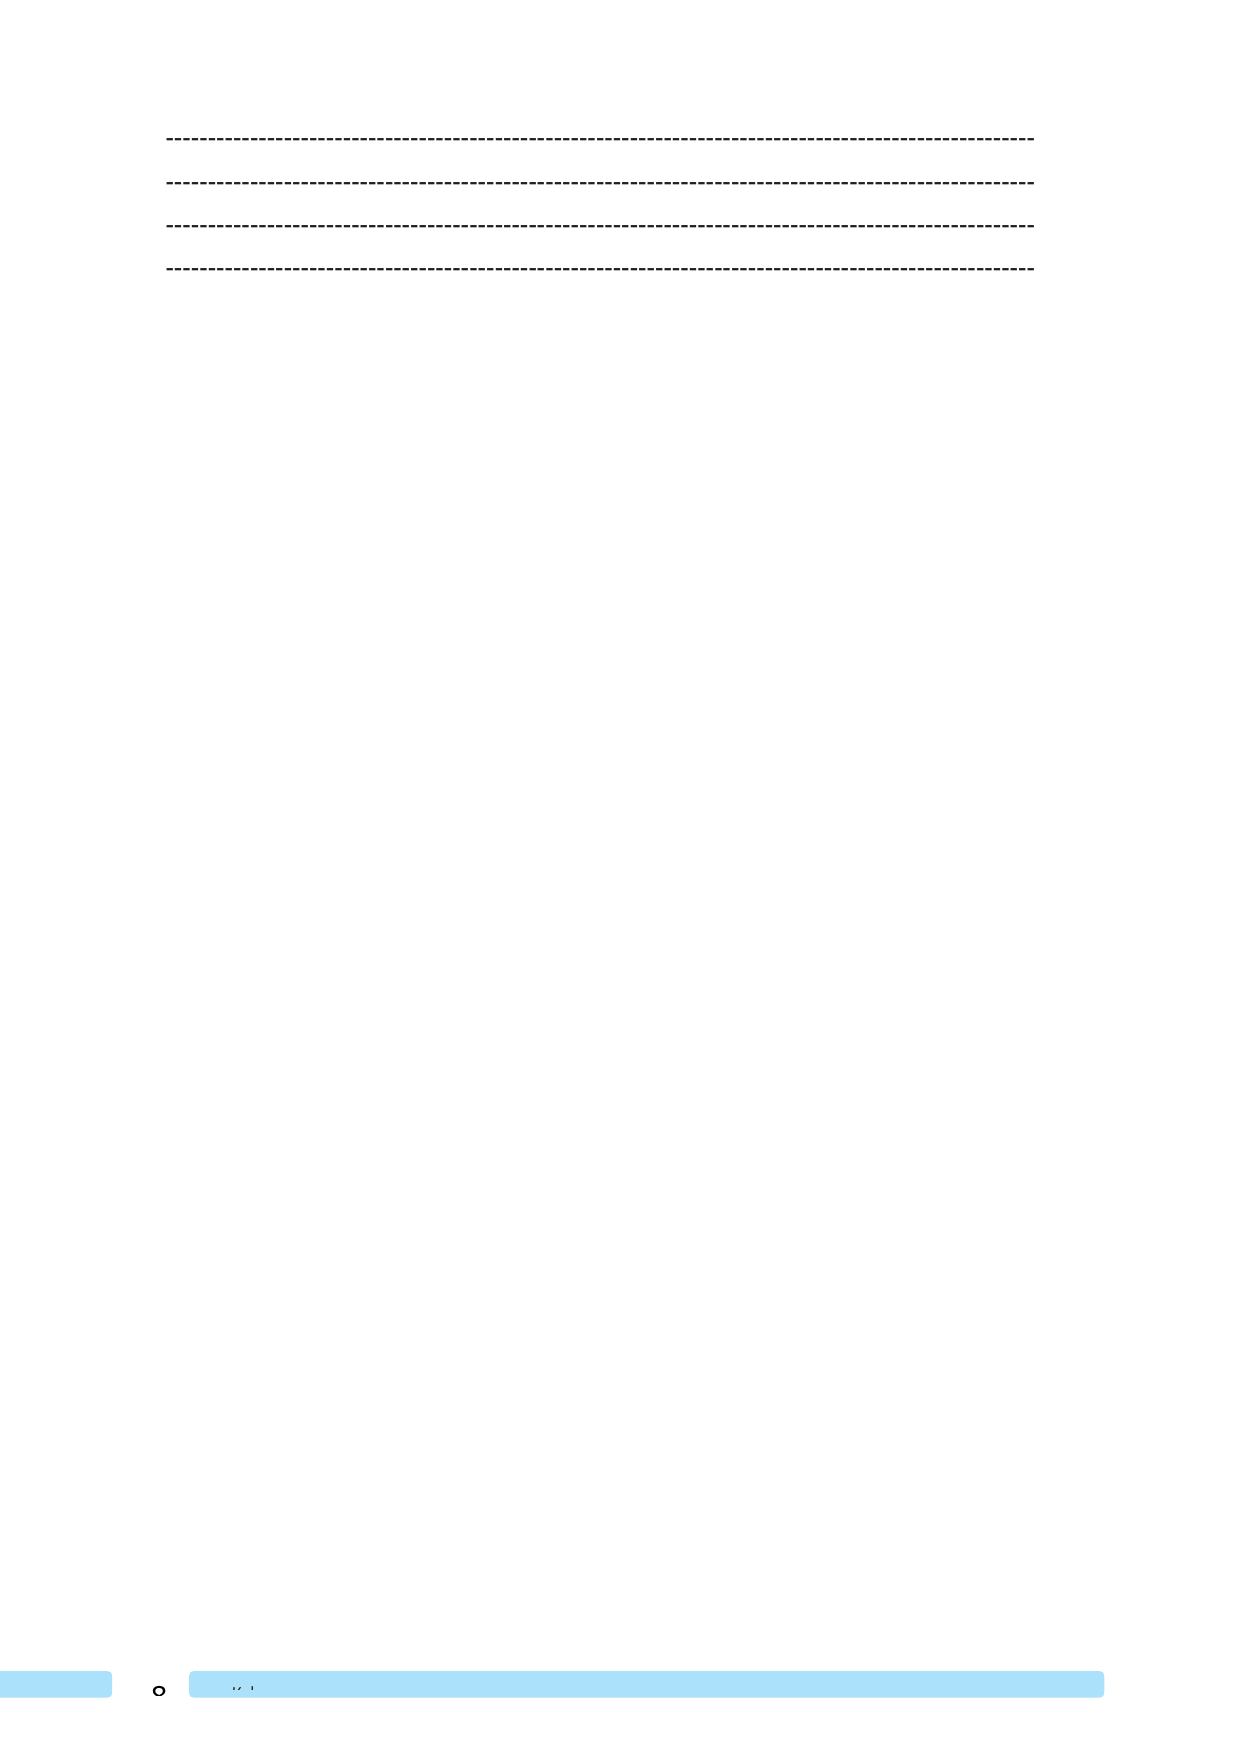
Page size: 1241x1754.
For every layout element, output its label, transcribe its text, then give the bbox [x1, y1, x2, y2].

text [165, 160, 1240, 200]
text ------------------------------------------------------------------------------------------------------- [165, 203, 1240, 243]
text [165, 117, 1240, 156]
text ------------------------------------------------------------------------------------------------------- [165, 247, 1240, 286]
